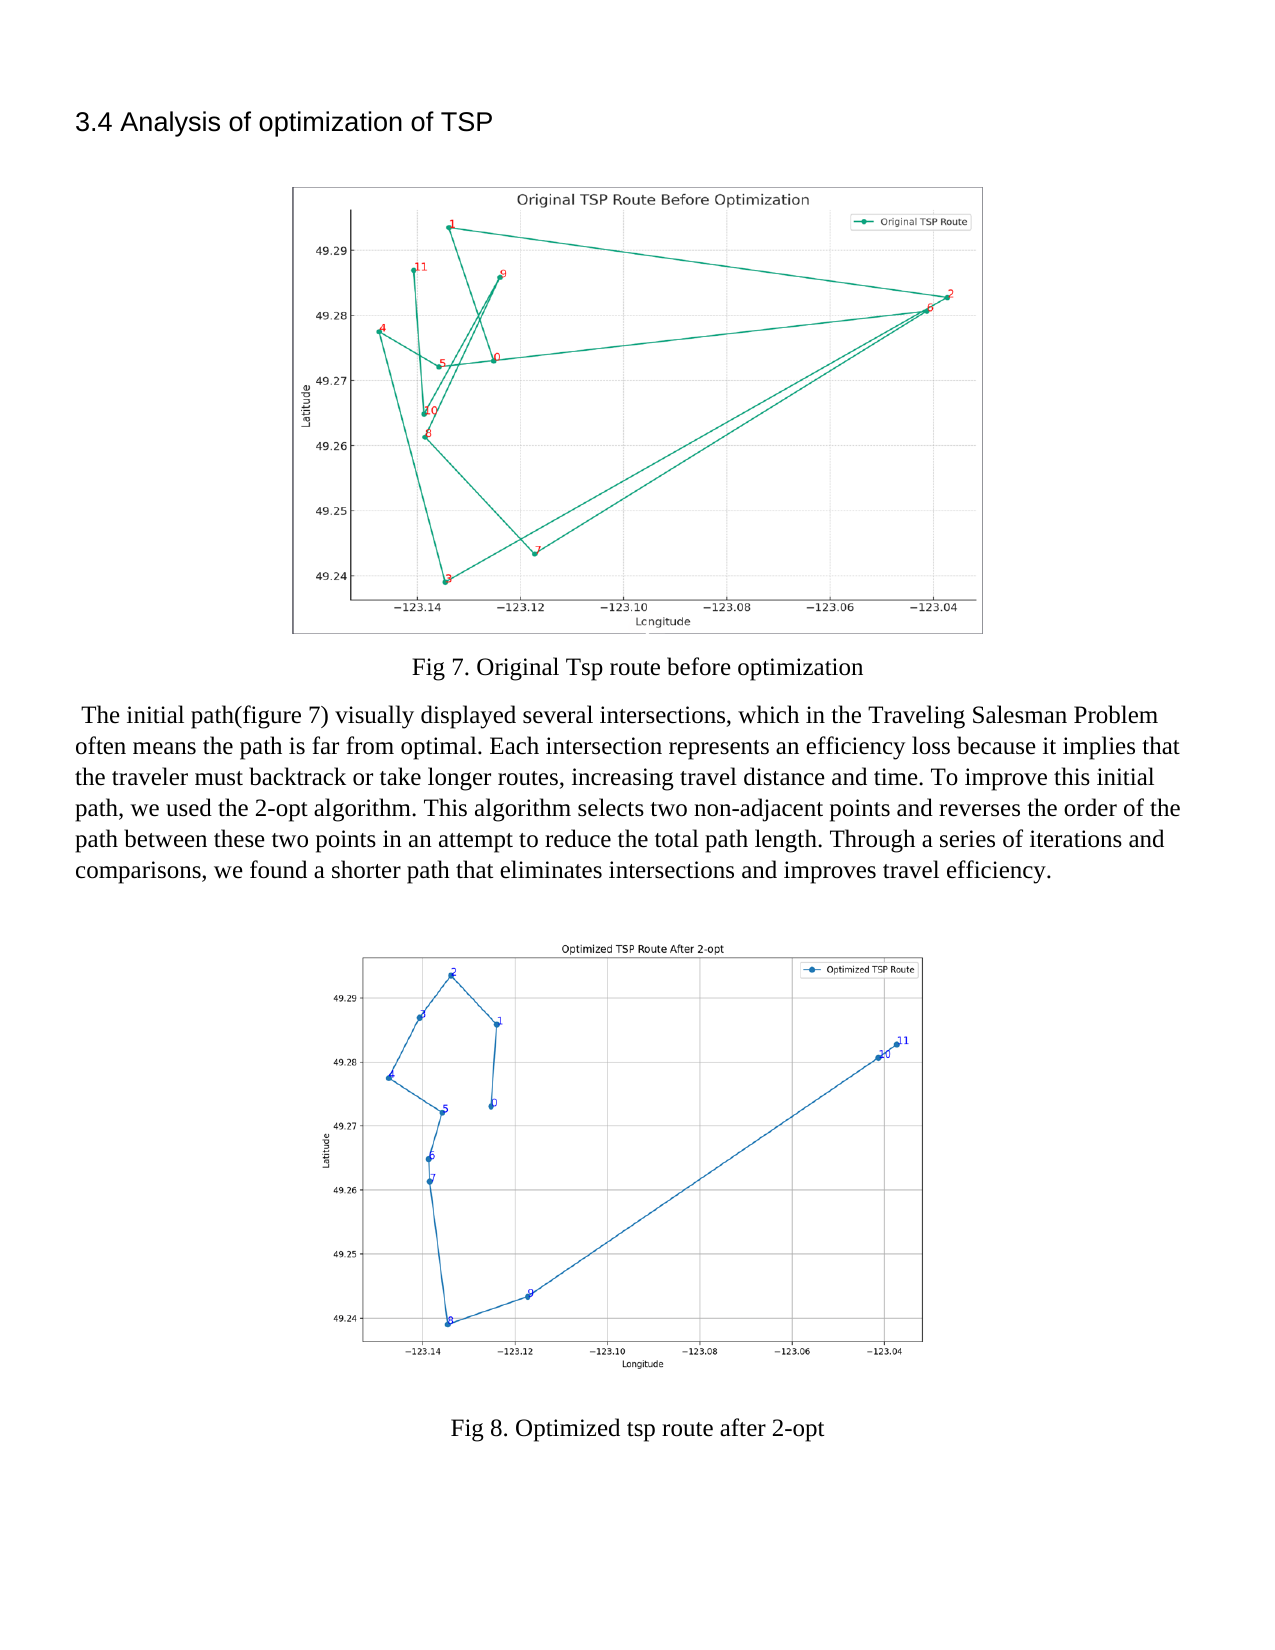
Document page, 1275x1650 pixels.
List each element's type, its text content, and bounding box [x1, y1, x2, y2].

picture [285, 903, 990, 1394]
text Fig 7. Original Tsp route before optimization [75, 652, 1200, 681]
text Fig 8. Optimized tsp route after 2-opt [75, 1413, 1200, 1442]
text The initial path(figure 7) visually displayed several intersections, which in the Traveling Salesman Problem often means the path is far from optimal. Each intersection represents an efficiency loss because it implies that the traveler must backtrack or take longer routes, increasing travel distance and time. To improve this initial path, we used the 2-opt algorithm. This algorithm selects two non-adjacent points and reverses the order of the path between these two points in an attempt to reduce the total path length. Through a series of iterations and comparisons, we found a shorter path that eliminates intersections and improves travel efficiency. [75, 700, 1200, 884]
picture [292, 187, 983, 634]
subtitle 3.4 Analysis of optimization of TSP [75, 106, 1200, 137]
